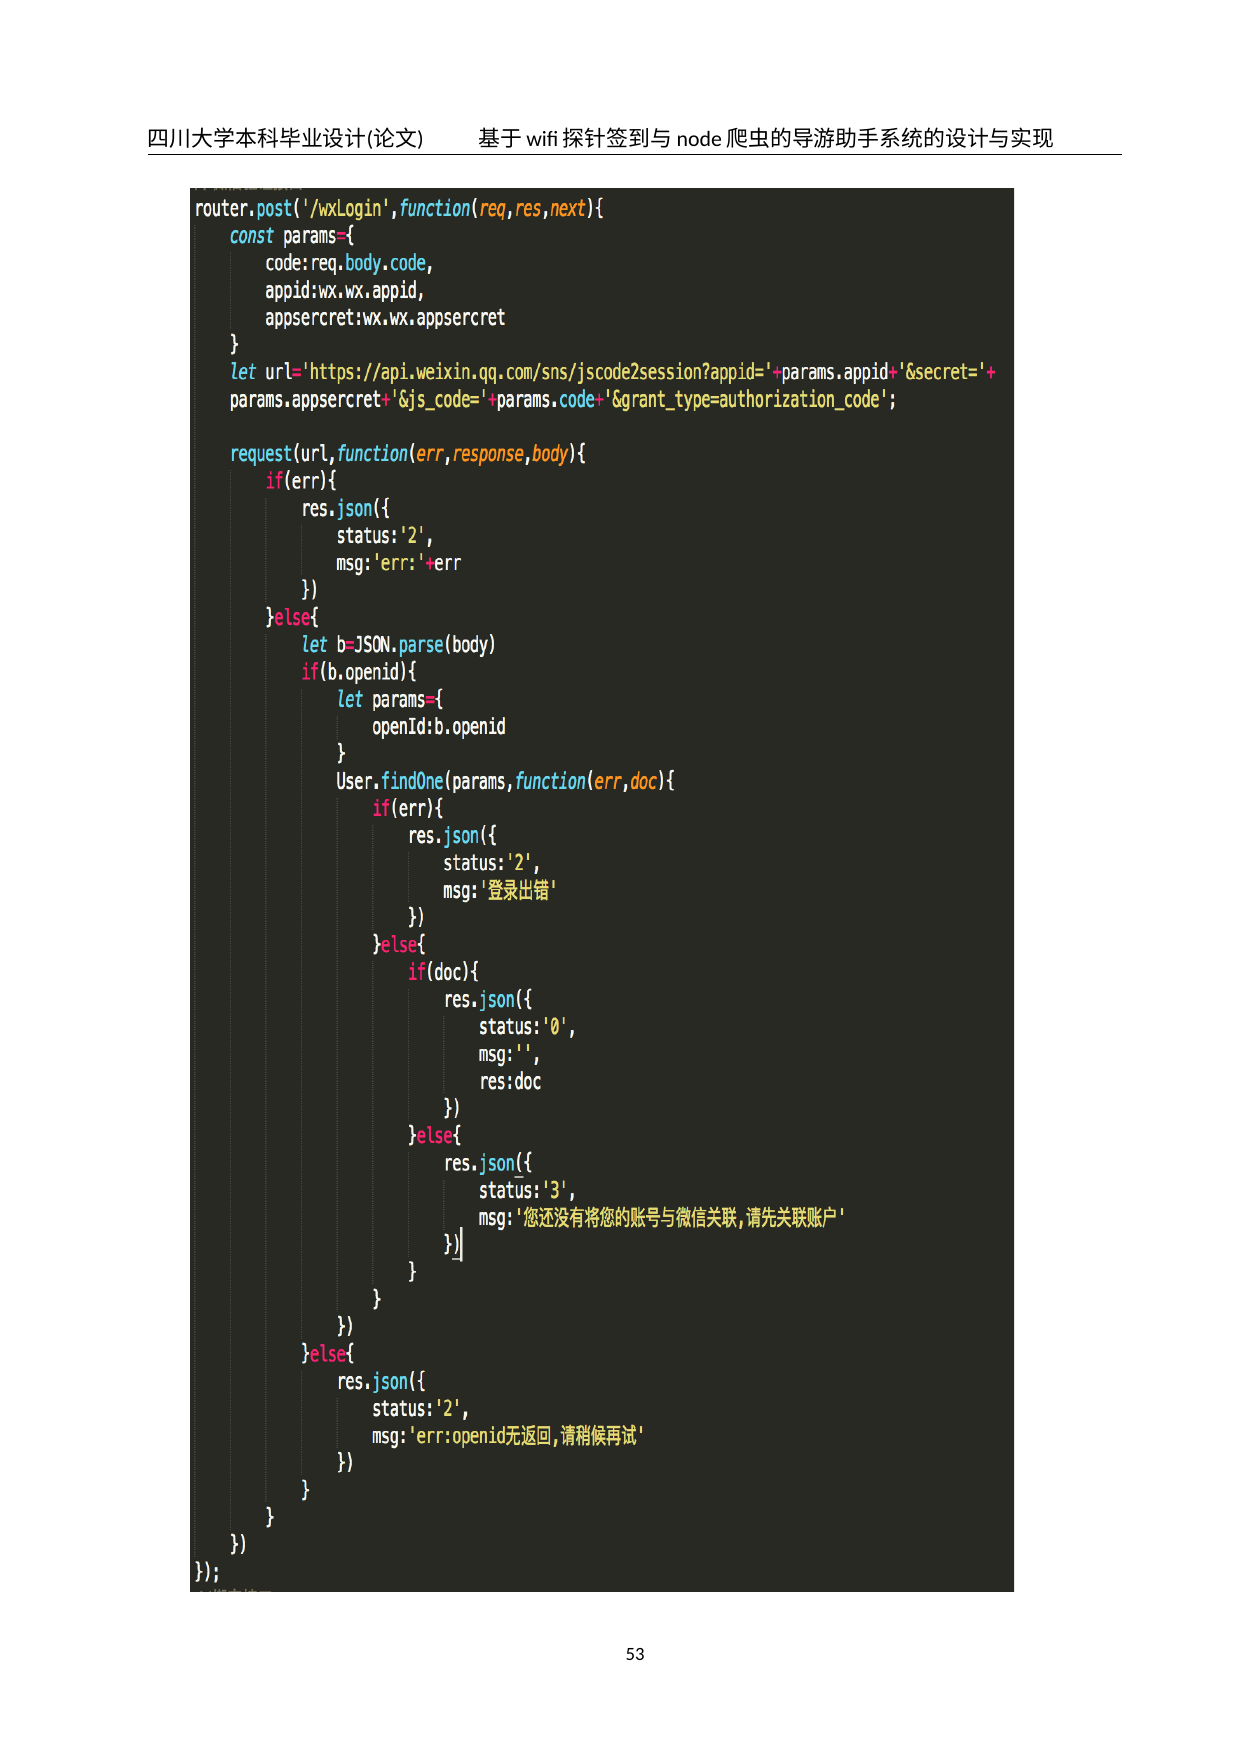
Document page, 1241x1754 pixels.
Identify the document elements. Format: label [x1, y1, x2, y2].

picture [190, 188, 1015, 1592]
